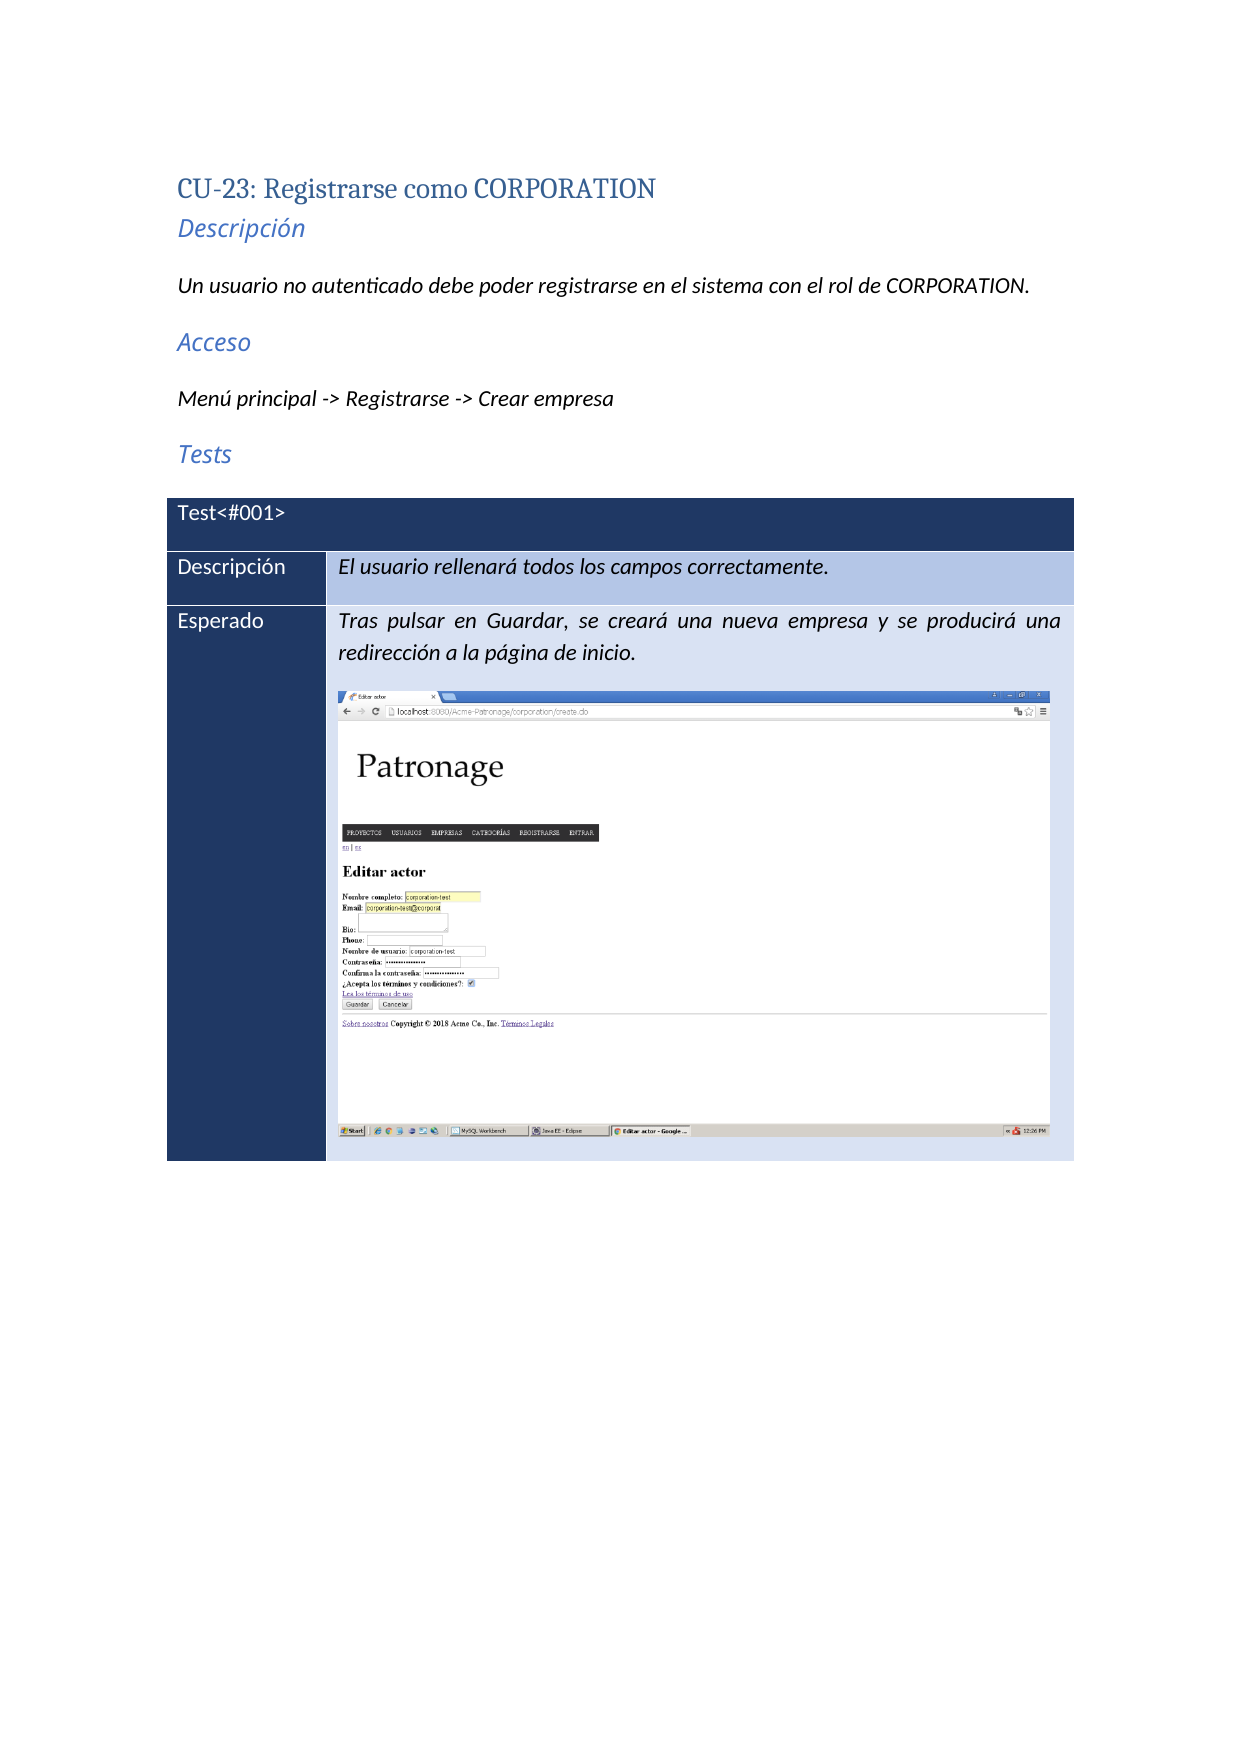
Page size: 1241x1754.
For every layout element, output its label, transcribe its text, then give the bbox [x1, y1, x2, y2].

table_cell Esperado [167, 606, 326, 1161]
table_cell Tras pulsar en Guardar, se creará una nueva empresa y se producirá una redirección a la página de inicio. [327, 606, 1074, 1161]
picture [338, 691, 1050, 1137]
table_header Test<#001> [167, 498, 1074, 551]
text Un usuario no autenticado debe poder registrarse en el sistema con el rol de CORPORATION. [177, 271, 1063, 299]
text Acceso [177, 324, 1063, 358]
table_cell El usuario rellenará todos los campos correctamente. [327, 552, 1074, 605]
text Tests [177, 437, 1063, 471]
text Descripción [177, 211, 1063, 245]
text Menú principal -> Registrarse -> Crear empresa [177, 384, 1063, 412]
table_cell Descripción [167, 552, 326, 605]
text CU-23: Registrarse como CORPORATION [177, 173, 1063, 206]
